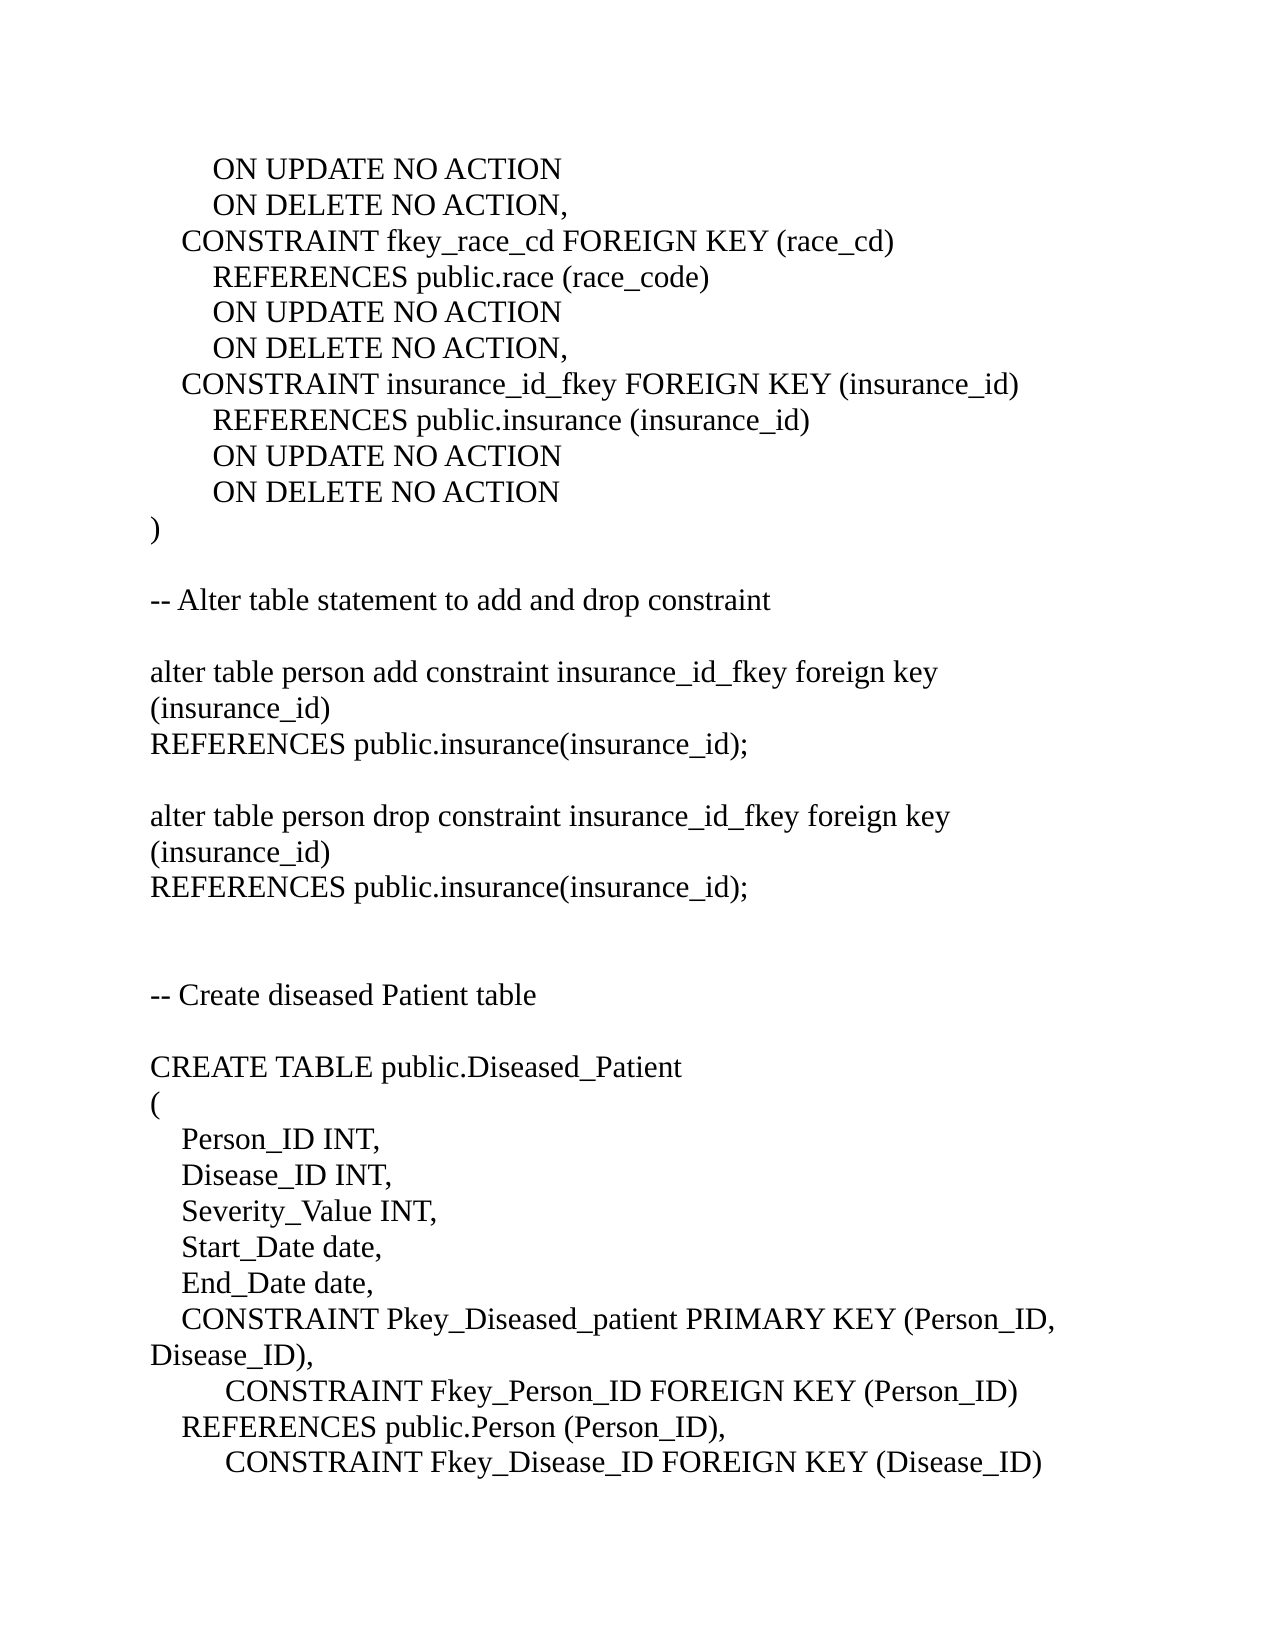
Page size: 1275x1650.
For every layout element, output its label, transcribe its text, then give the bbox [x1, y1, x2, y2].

text ON UPDATE NO ACTION [150, 150, 1125, 186]
text Person_ID INT, [150, 1120, 1125, 1156]
text alter table person add constraint insurance_id_fkey foreign key (insurance_id) [150, 653, 1125, 725]
text REFERENCES public.insurance(insurance_id); [150, 725, 1125, 761]
text REFERENCES public.insurance(insurance_id); [150, 869, 1125, 905]
text ON UPDATE NO ACTION [150, 437, 1125, 473]
text -- Alter table statement to add and drop constraint [150, 581, 1125, 617]
text Start_Date date, [150, 1228, 1125, 1264]
text CONSTRAINT insurance_id_fkey FOREIGN KEY (insurance_id) [150, 366, 1125, 402]
text CREATE TABLE public.Diseased_Patient [150, 1048, 1125, 1084]
text CONSTRAINT fkey_race_cd FOREIGN KEY (race_cd) [150, 222, 1125, 258]
text alter table person drop constraint insurance_id_fkey foreign key (insurance_id) [150, 797, 1125, 869]
text CONSTRAINT Fkey_Disease_ID FOREIGN KEY (Disease_ID) [150, 1444, 1125, 1480]
text Disease_ID INT, [150, 1156, 1125, 1192]
text REFERENCES public.race (race_code) [150, 258, 1125, 294]
text Severity_Value INT, [150, 1192, 1125, 1228]
text REFERENCES public.insurance (insurance_id) [150, 402, 1125, 437]
text CONSTRAINT Fkey_Person_ID FOREIGN KEY (Person_ID) [150, 1372, 1125, 1408]
text ON DELETE NO ACTION [150, 473, 1125, 509]
text End_Date date, [150, 1264, 1125, 1300]
text ) [150, 509, 1125, 545]
text ON UPDATE NO ACTION [150, 294, 1125, 330]
text ( [150, 1084, 1125, 1120]
text ON DELETE NO ACTION, [150, 330, 1125, 366]
text REFERENCES public.Person (Person_ID), [150, 1408, 1125, 1444]
text ON DELETE NO ACTION, [150, 186, 1125, 222]
text -- Create diseased Patient table [150, 977, 1125, 1012]
text CONSTRAINT Pkey_Diseased_patient PRIMARY KEY (Person_ID, Disease_ID), [150, 1300, 1125, 1372]
